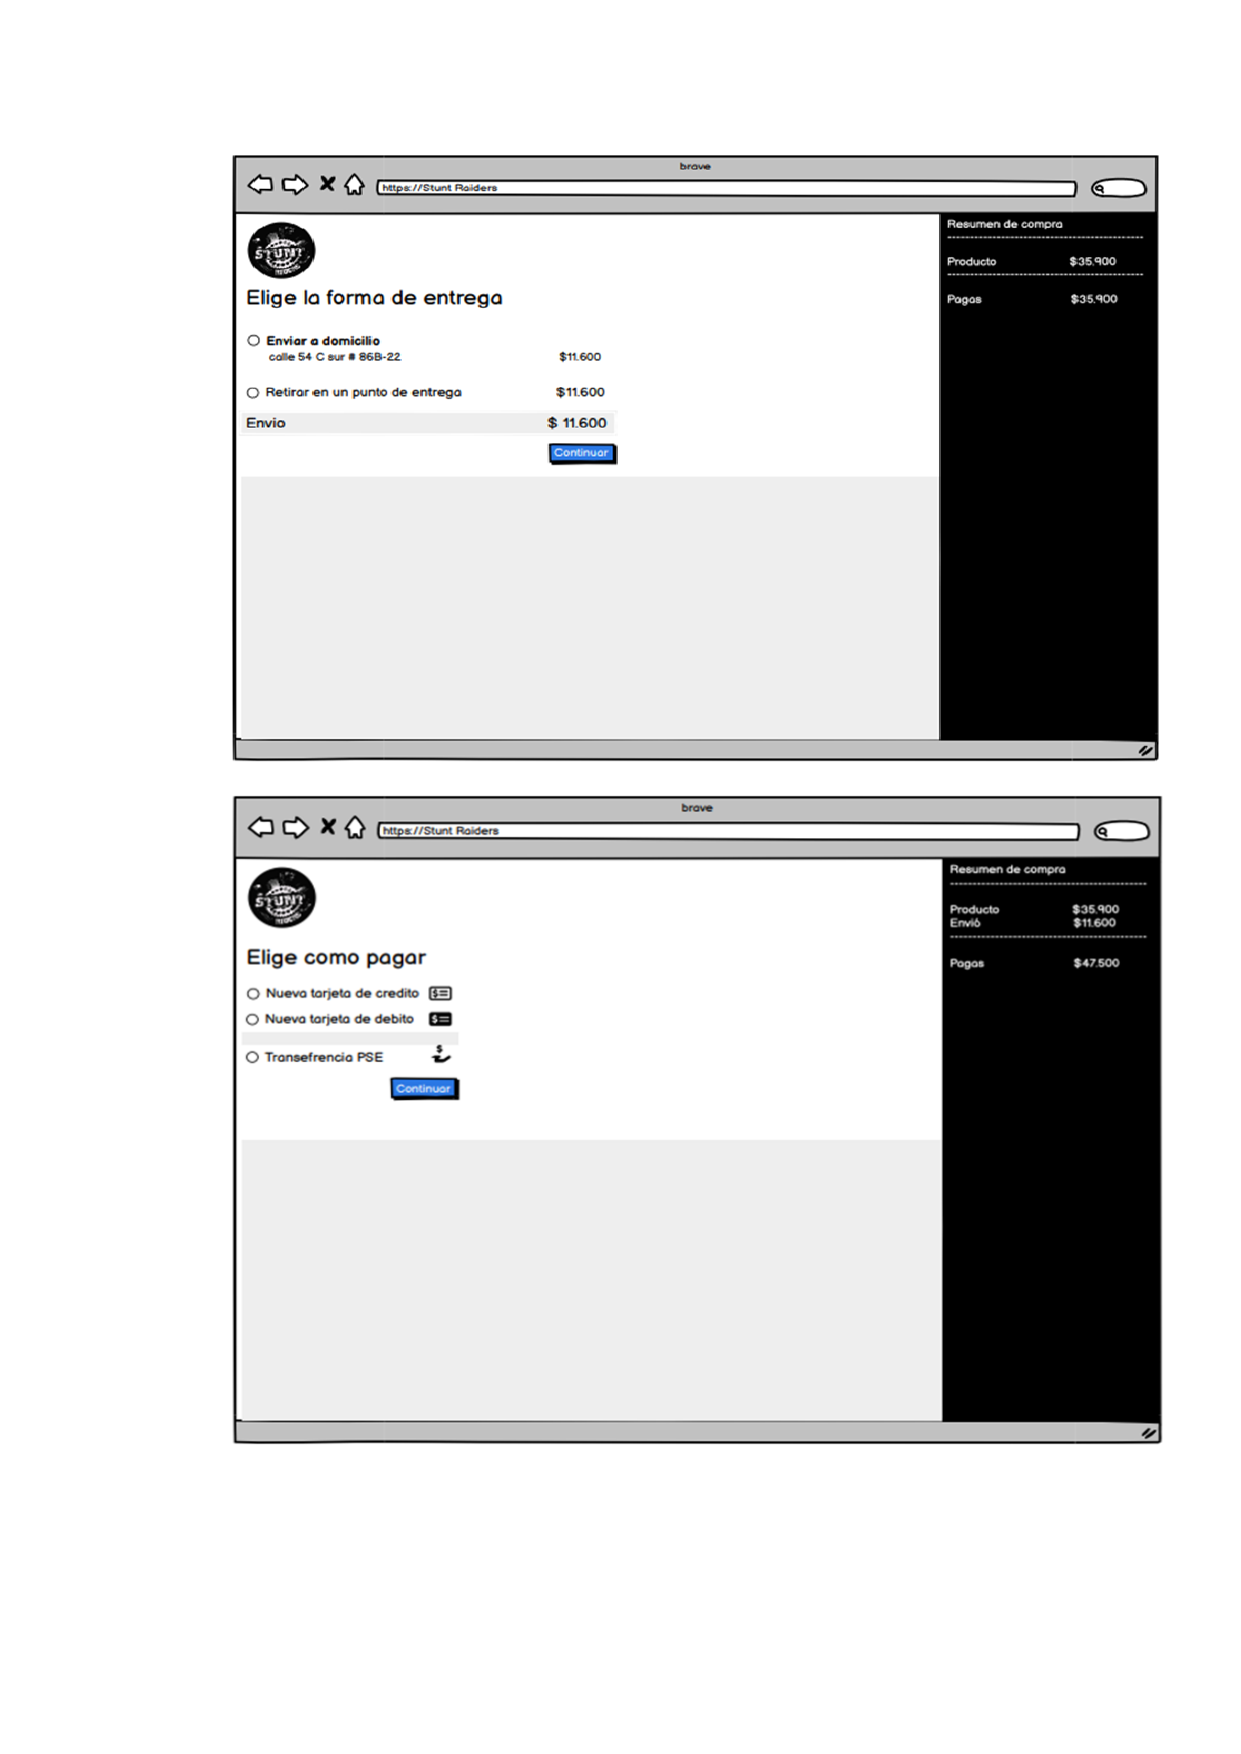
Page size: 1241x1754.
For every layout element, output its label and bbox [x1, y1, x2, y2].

picture [225, 150, 1166, 765]
picture [225, 791, 1166, 1449]
